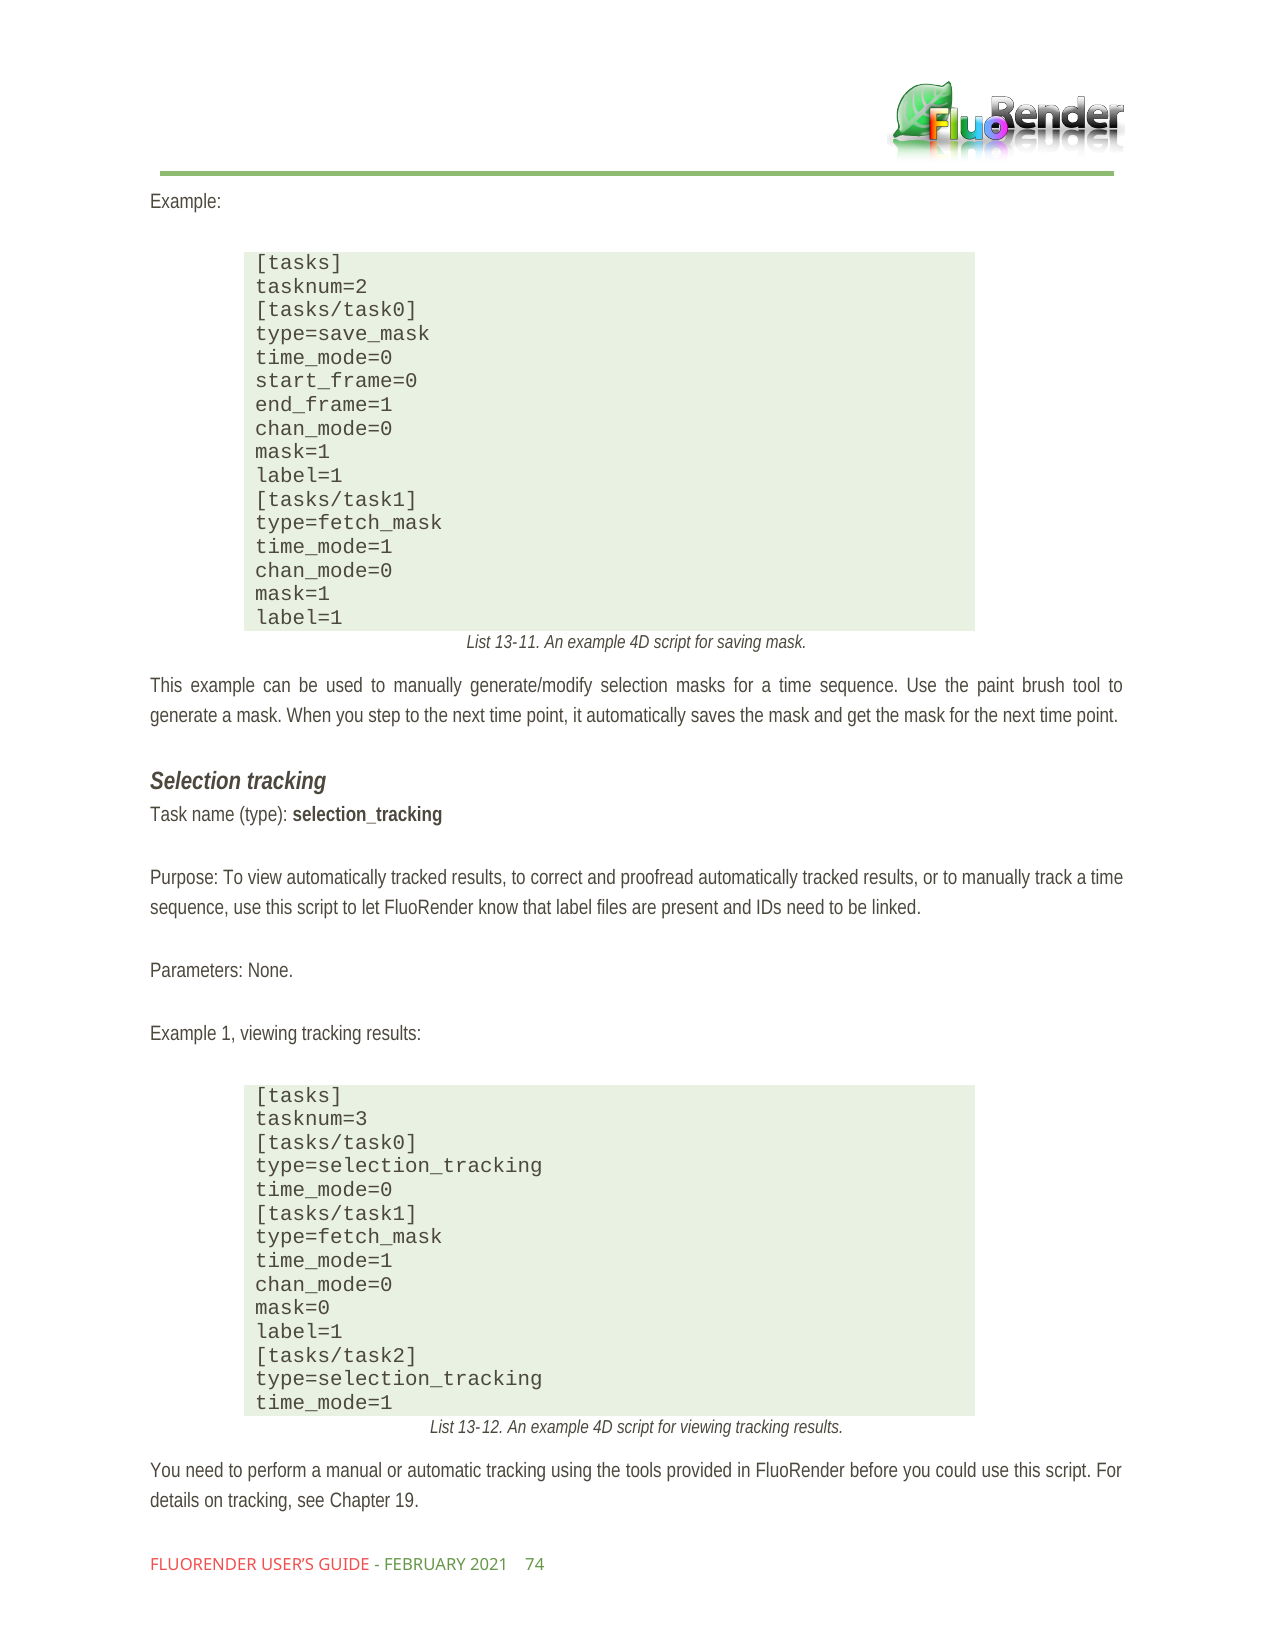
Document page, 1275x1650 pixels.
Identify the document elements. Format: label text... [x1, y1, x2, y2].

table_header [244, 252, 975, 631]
text This example can be used to manually generate/modify selection masks for a time sequence. Use the paint brush tool to generate a mask. When you step to the next time point, it automatically saves the mask and get the mask for the next time point. [150, 673, 1125, 727]
text Example: [150, 189, 1125, 213]
text Parameters: None. [150, 958, 1125, 982]
text Example 1, viewing tracking results: [150, 1021, 1125, 1045]
subtitle Selection tracking [150, 766, 1125, 795]
text List 13-12. An example 4D script for viewing tracking results. [150, 1416, 1125, 1437]
picture [887, 75, 1125, 165]
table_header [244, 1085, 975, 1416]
text You need to perform a manual or automatic tracking using the tools provided in FluoRender before you could use this script. For details on tracking, see Chapter 19. [150, 1458, 1125, 1512]
text List 13-11. An example 4D script for saving mask. [150, 631, 1125, 652]
text Purpose: To view automatically tracked results, to correct and proofread automatically tracked results, or to manually track a time sequence, use this script to let FluoRender know that label files are present and IDs need to be linked. [150, 865, 1125, 919]
text Task name (type): selection_tracking [150, 802, 1125, 826]
